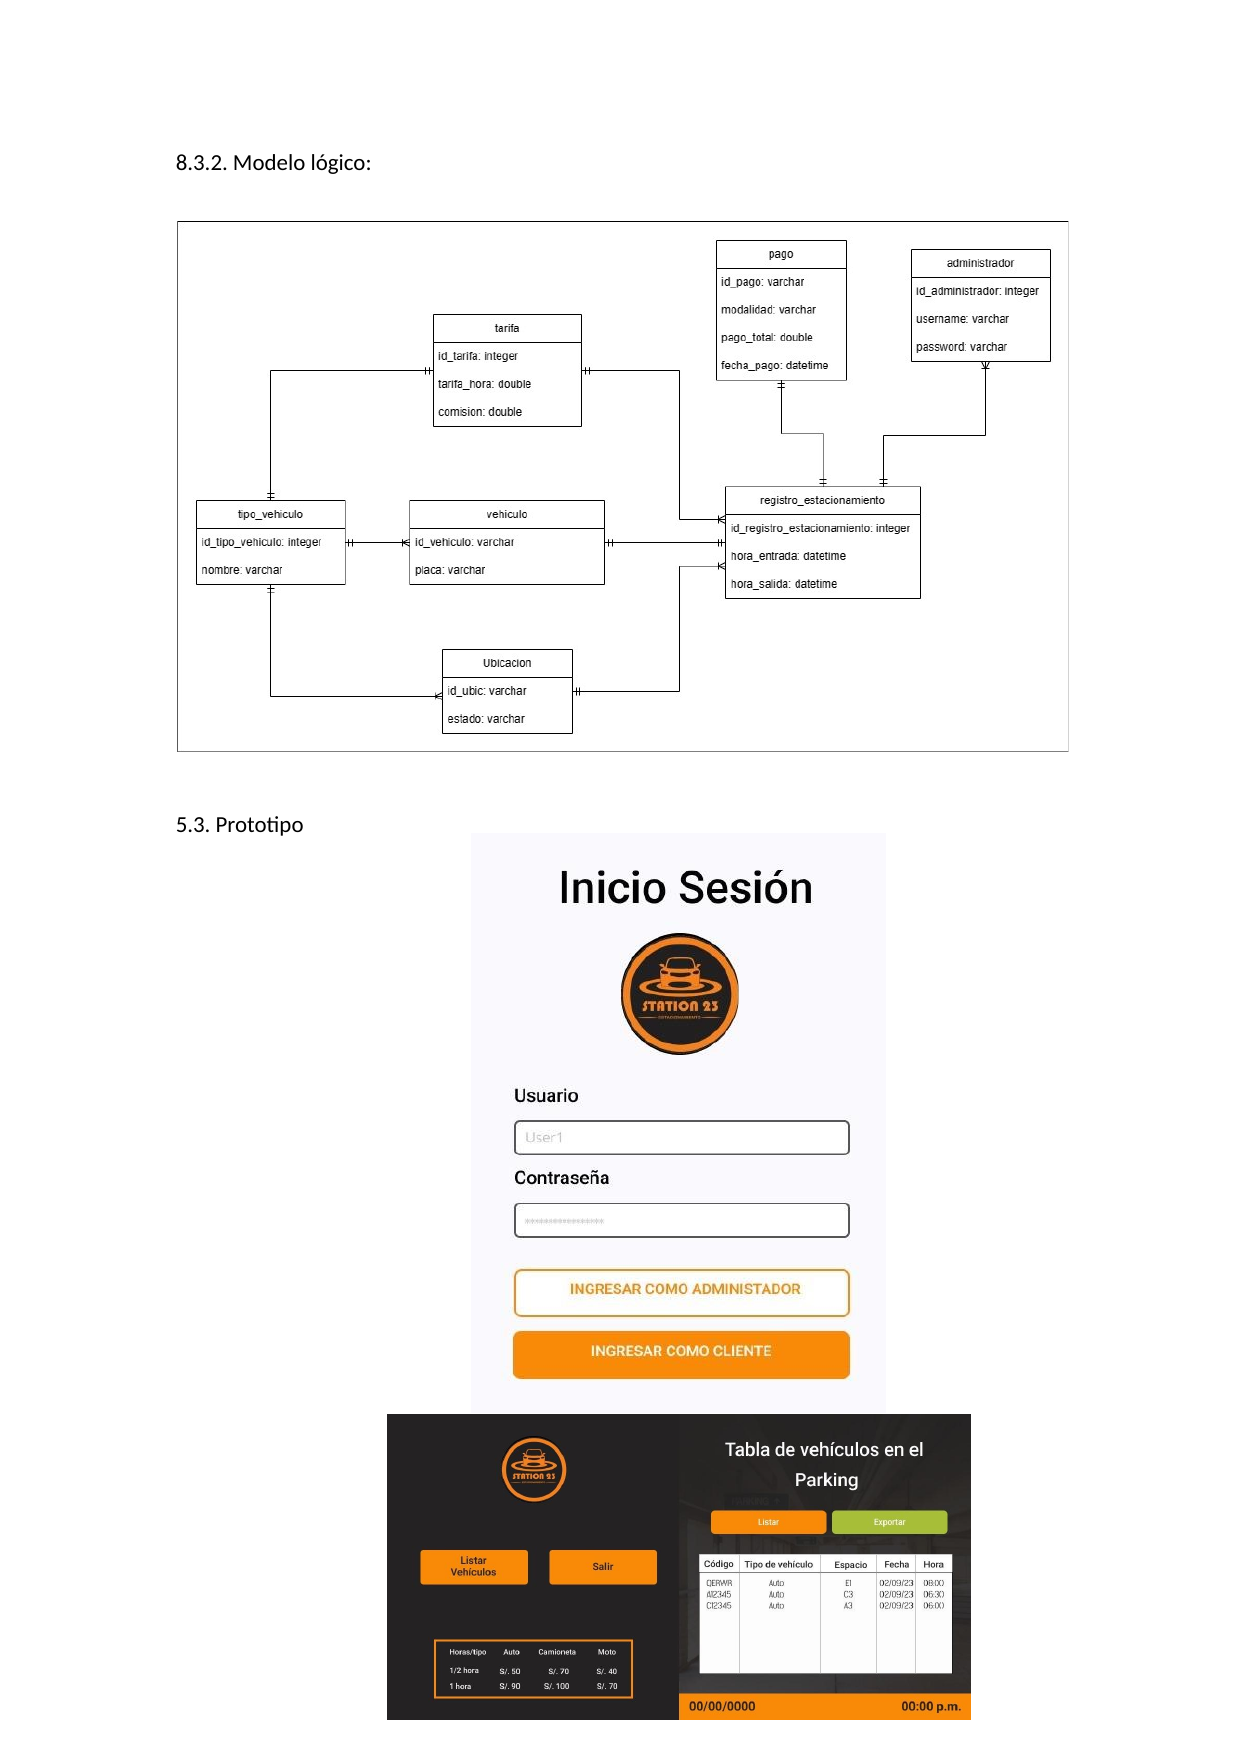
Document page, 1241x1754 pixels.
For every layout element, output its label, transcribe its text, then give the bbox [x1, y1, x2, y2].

text 5.3. Prototipo [176, 810, 1068, 838]
picture [387, 1414, 971, 1720]
text 8.3.2. Modelo lógico: [176, 148, 1068, 176]
picture [177, 221, 1069, 752]
picture [471, 833, 886, 1413]
